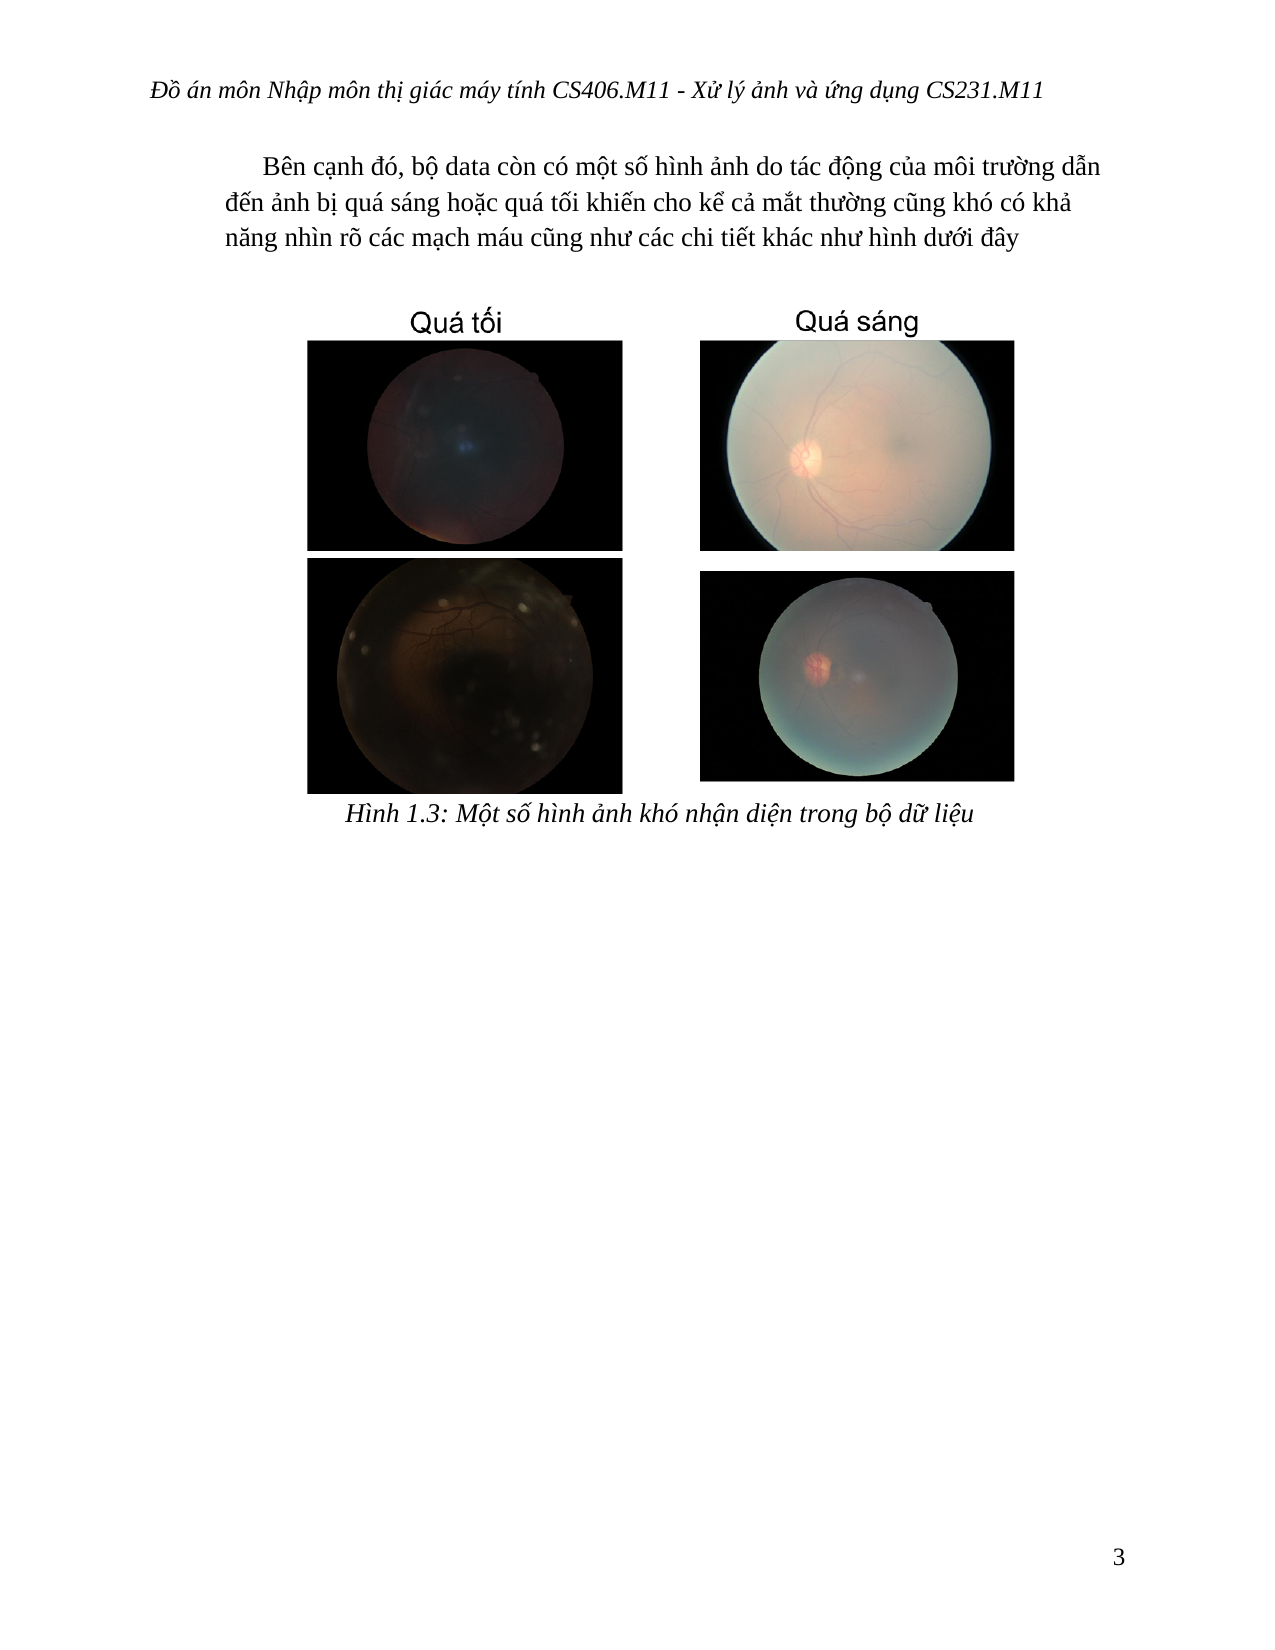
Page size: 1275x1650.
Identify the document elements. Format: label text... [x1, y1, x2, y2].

picture [307, 292, 1015, 794]
text Bên cạnh đó, bộ data còn có một số hình ảnh do tác động của môi trường dẫn đến ảnh bị quá sáng hoặc quá tối khiến cho kể cả mắt thường cũng khó có khả năng nhìn rõ các mạch máu cũng như các chi tiết khác như hình dưới đây [225, 150, 1125, 253]
text Hình 1.3: Một số hình ảnh khó nhận diện trong bộ dữ liệu [159, 797, 1125, 828]
